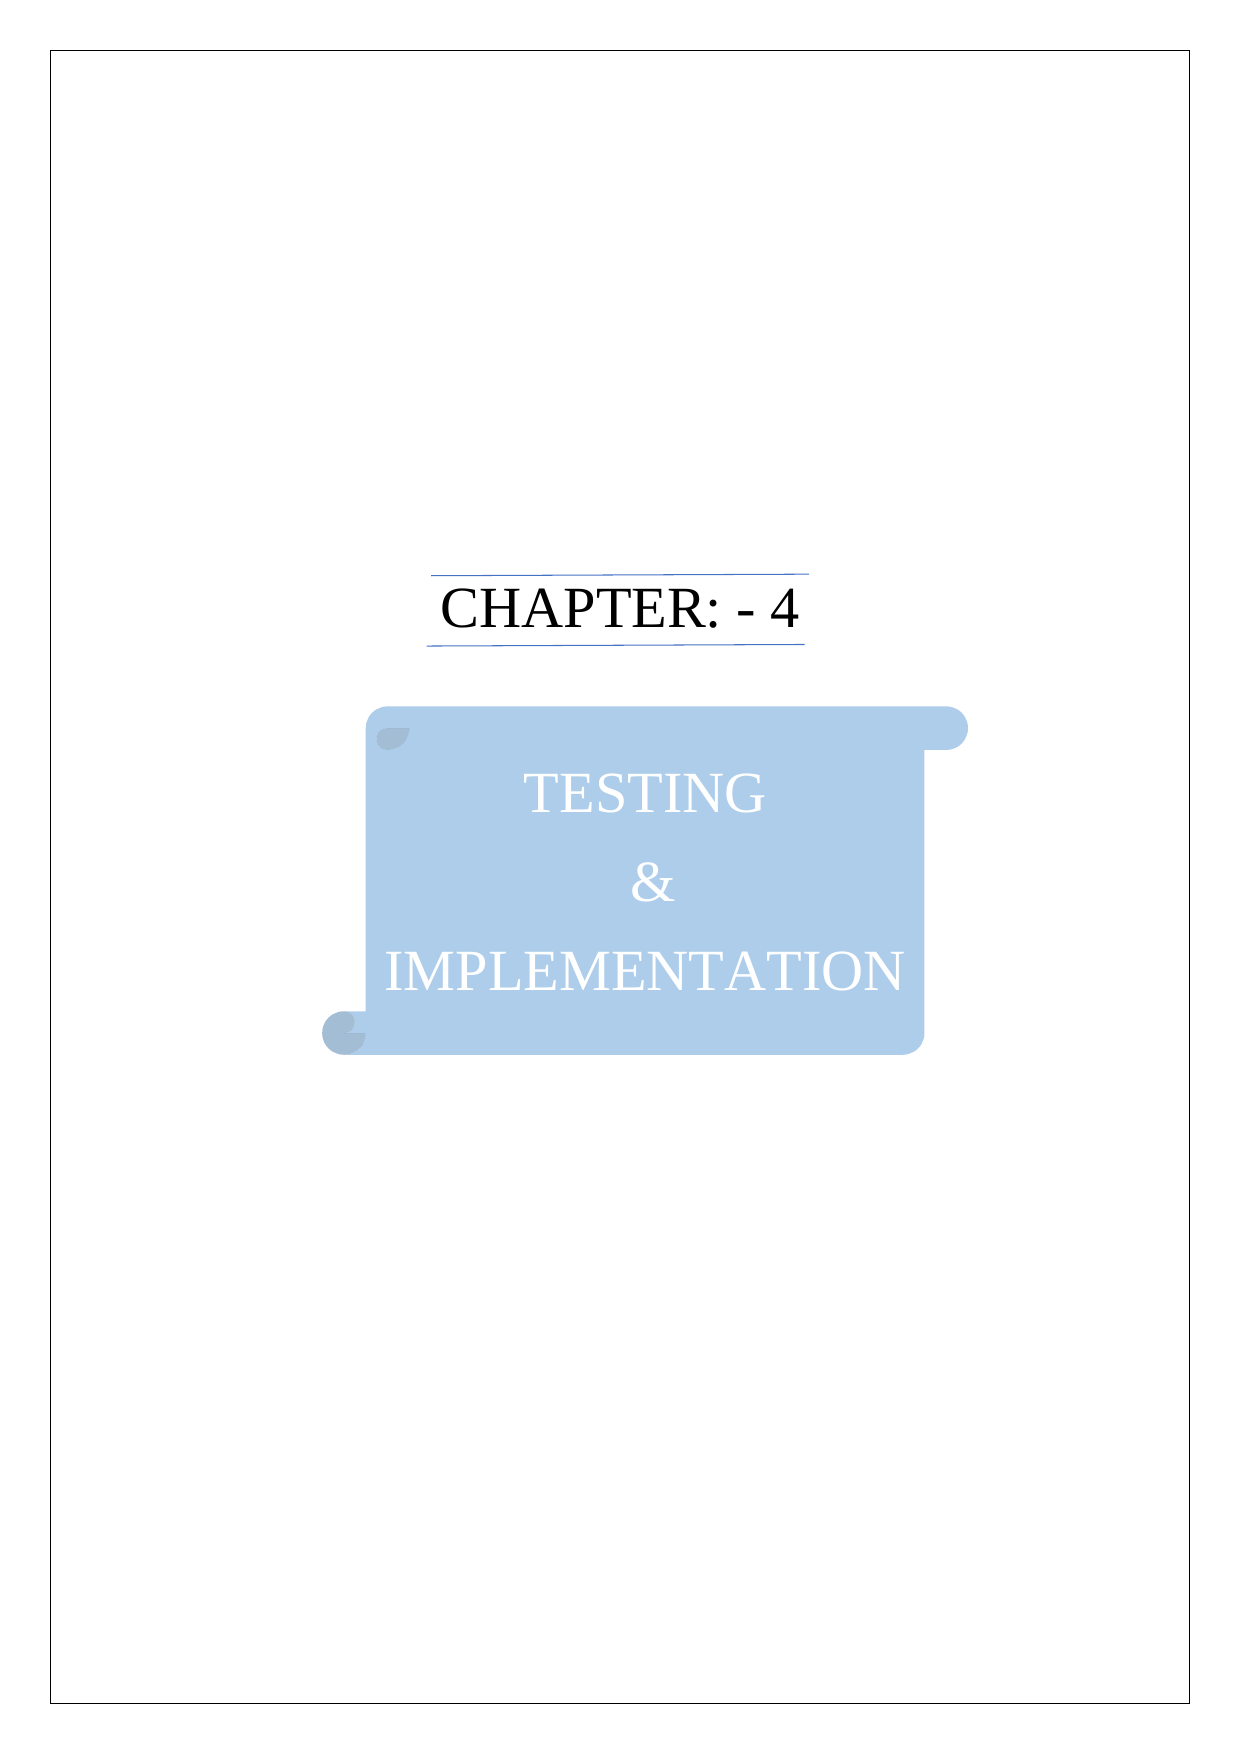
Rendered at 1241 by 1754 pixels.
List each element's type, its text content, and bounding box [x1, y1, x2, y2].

text CHAPTER: - 4 [150, 572, 1090, 639]
